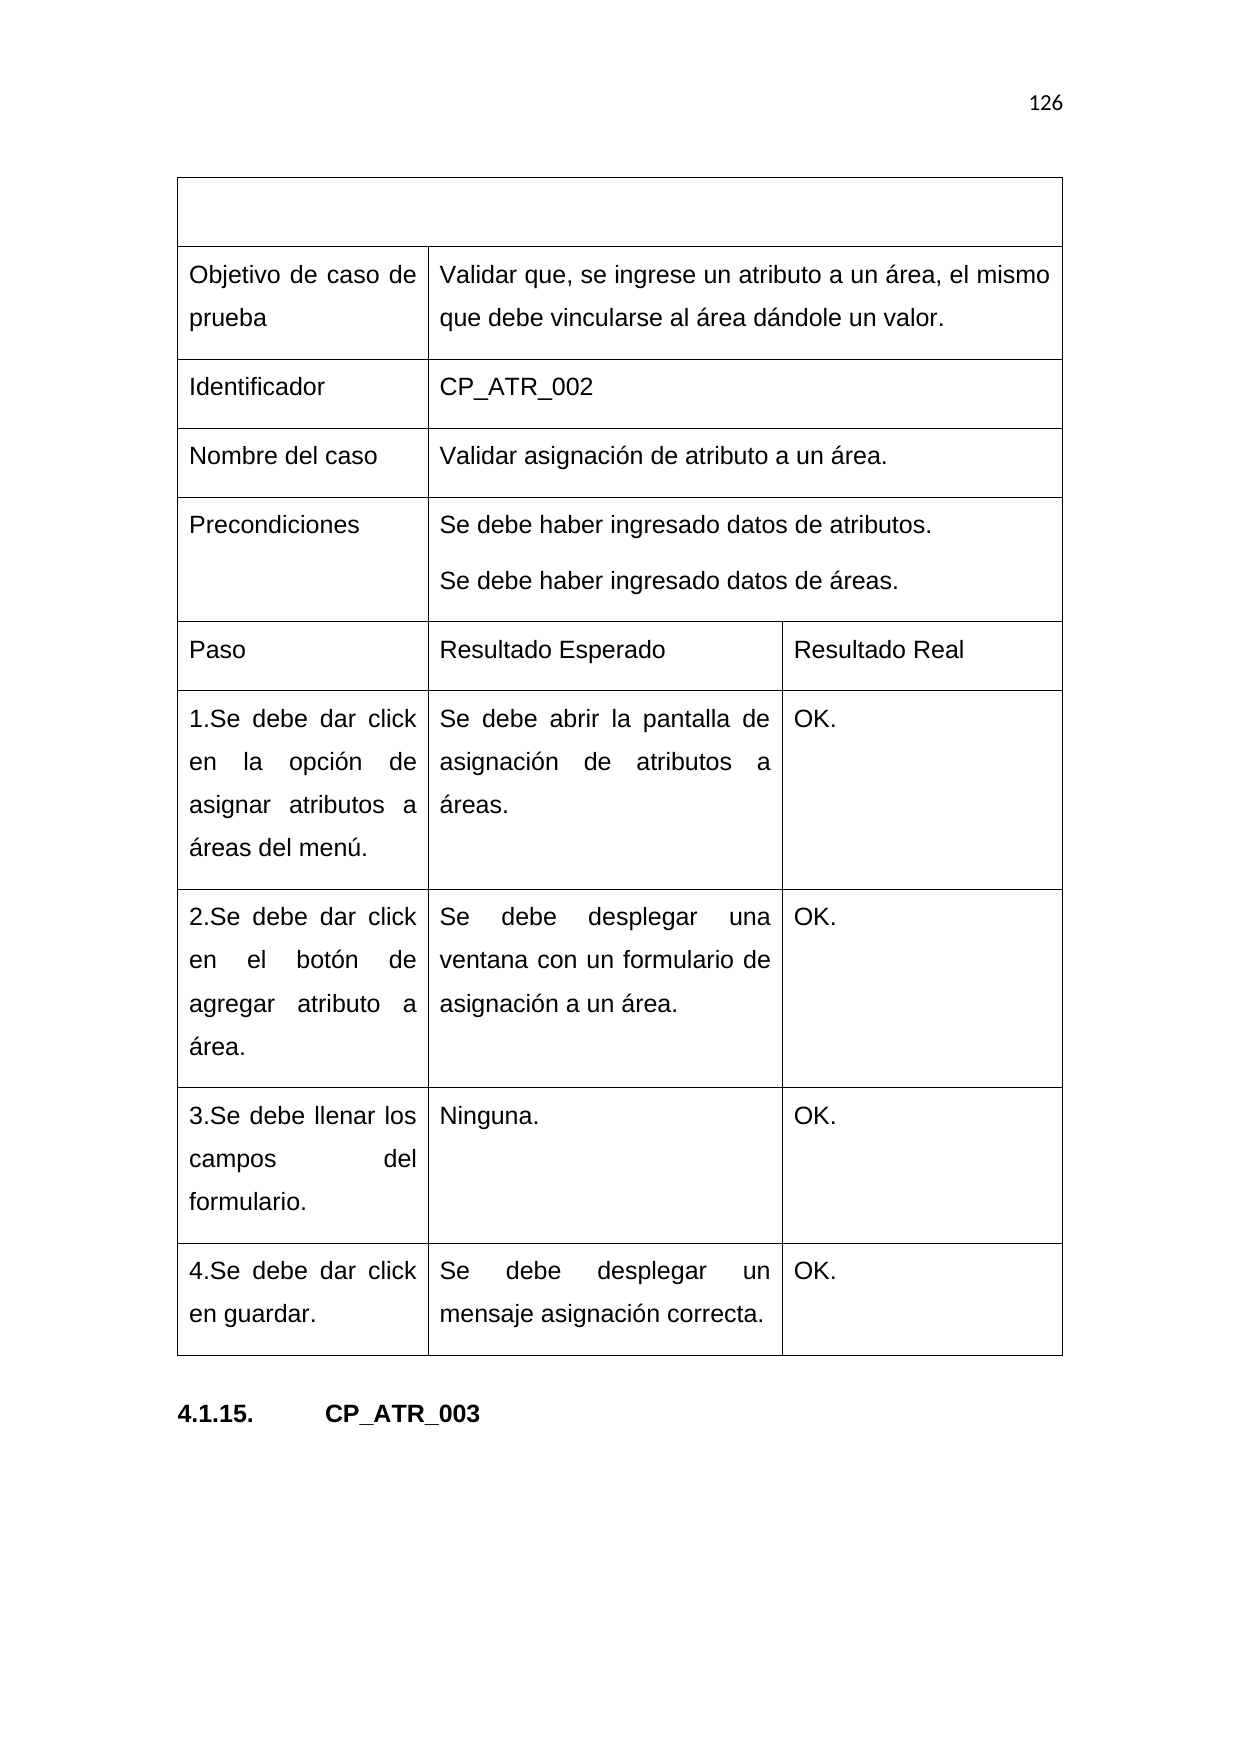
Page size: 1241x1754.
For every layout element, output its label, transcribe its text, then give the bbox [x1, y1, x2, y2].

table_cell OK. [783, 890, 1062, 1087]
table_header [178, 178, 1062, 246]
table_cell Se debe haber ingresado datos de atributos. Se debe haber ingresado datos de áreas. [429, 498, 1062, 621]
table_cell Ninguna. [429, 1088, 782, 1242]
table_cell Se debe desplegar una ventana con un formulario de asignación a un área. [429, 890, 782, 1087]
subtitle CP_ATR_003 [177, 1399, 1063, 1428]
table_cell OK. [783, 1088, 1062, 1242]
table_cell Resultado Real [783, 622, 1062, 690]
table_cell OK. [783, 691, 1062, 889]
table_cell Resultado Esperado [429, 622, 782, 690]
table_cell Paso [178, 622, 428, 690]
table_cell Precondiciones [178, 498, 428, 621]
table_cell Validar asignación de atributo a un área. [429, 429, 1062, 497]
table_cell Identificador [178, 360, 428, 427]
table_cell 3.Se debe llenar los campos del formulario. [178, 1088, 428, 1242]
table_cell 4.Se debe dar click en guardar. [178, 1244, 428, 1355]
table_cell OK. [783, 1244, 1062, 1355]
table_cell Objetivo de caso de prueba [178, 247, 428, 358]
table_cell Se debe desplegar un mensaje asignación correcta. [429, 1244, 782, 1355]
table_cell Nombre del caso [178, 429, 428, 497]
table_cell CP_ATR_002 [429, 360, 1062, 427]
table_cell Validar que, se ingrese un atributo a un área, el mismo que debe vincularse al área dándole un valor. [429, 247, 1062, 358]
table_cell 2.Se debe dar click en el botón de agregar atributo a área. [178, 890, 428, 1087]
table_cell Se debe abrir la pantalla de asignación de atributos a áreas. [429, 691, 782, 889]
table_cell 1.Se debe dar click en la opción de asignar atributos a áreas del menú. [178, 691, 428, 889]
